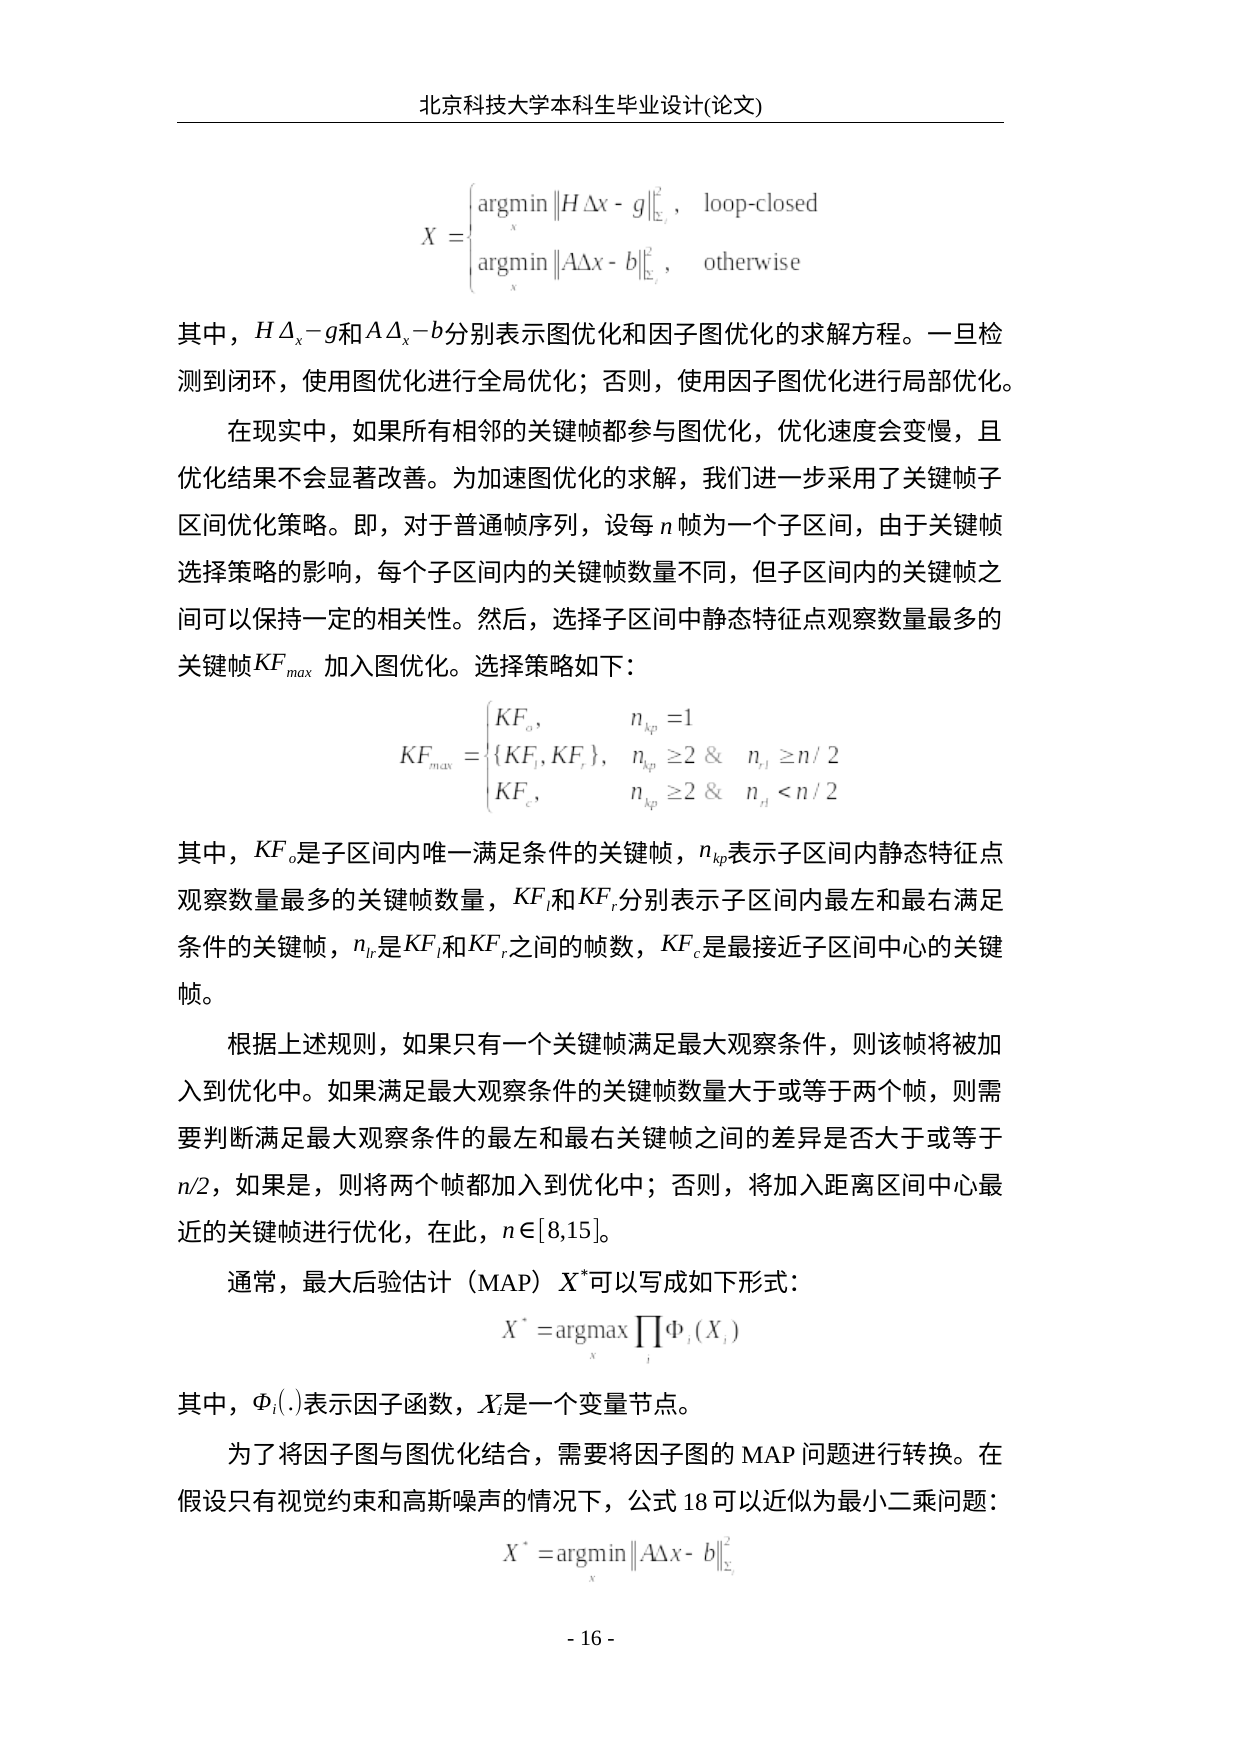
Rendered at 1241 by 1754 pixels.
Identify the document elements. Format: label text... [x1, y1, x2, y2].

text 其中，和分别表示图优化和因子图优化的求解方程。一旦检测到闭环，使用图优化进行全局优化；否则，使用因子图优化进行局部优化。 [177, 314, 1004, 398]
text (19) [177, 1531, 1004, 1592]
text 其中，表示因子函数，𝑋i是一个变量节点。 [177, 1384, 1004, 1421]
text 其中，是子区间内唯一满足条件的关键帧，表示子区间内静态特征点观察数量最多的关键帧数量，和分别表示子区间内最左和最右满足条件的关键帧，是和之间的帧数，是最接近子区间中心的关键帧。 [177, 833, 1004, 1011]
text (16) [177, 177, 1004, 303]
text 为了将因子图与图优化结合，需要将因子图的MAP问题进行转换。在假设只有视觉约束和高斯噪声的情况下，公式18可以近似为最小二乘问题： [177, 1434, 1004, 1517]
text 通常，最大后验估计（MAP）𝑋*可以写成如下形式： [177, 1262, 1004, 1298]
text 在现实中，如果所有相邻的关键帧都参与图优化，优化速度会变慢，且优化结果不会显著改善。为加速图优化的求解，我们进一步采用了关键帧子区间优化策略。即，对于普通帧序列，设每n帧为一个子区间，由于关键帧选择策略的影响，每个子区间内的关键帧数量不同，但子区间内的关键帧之间可以保持一定的相关性。然后，选择子区间中静态特征点观察数量最多的关键帧 加入图优化。选择策略如下： [177, 411, 1004, 683]
text 根据上述规则，如果只有一个关键帧满足最大观察条件，则该帧将被加入到优化中。如果满足最大观察条件的关键帧数量大于或等于两个帧，则需要判断满足最大观察条件的最左和最右关键帧之间的差异是否大于或等于n/2，如果是，则将两个帧都加入到优化中；否则，将加入距离区间中心最近的关键帧进行优化，在此，。 [177, 1024, 1004, 1249]
text (18) [177, 1312, 1004, 1373]
text (17) [177, 696, 1004, 822]
